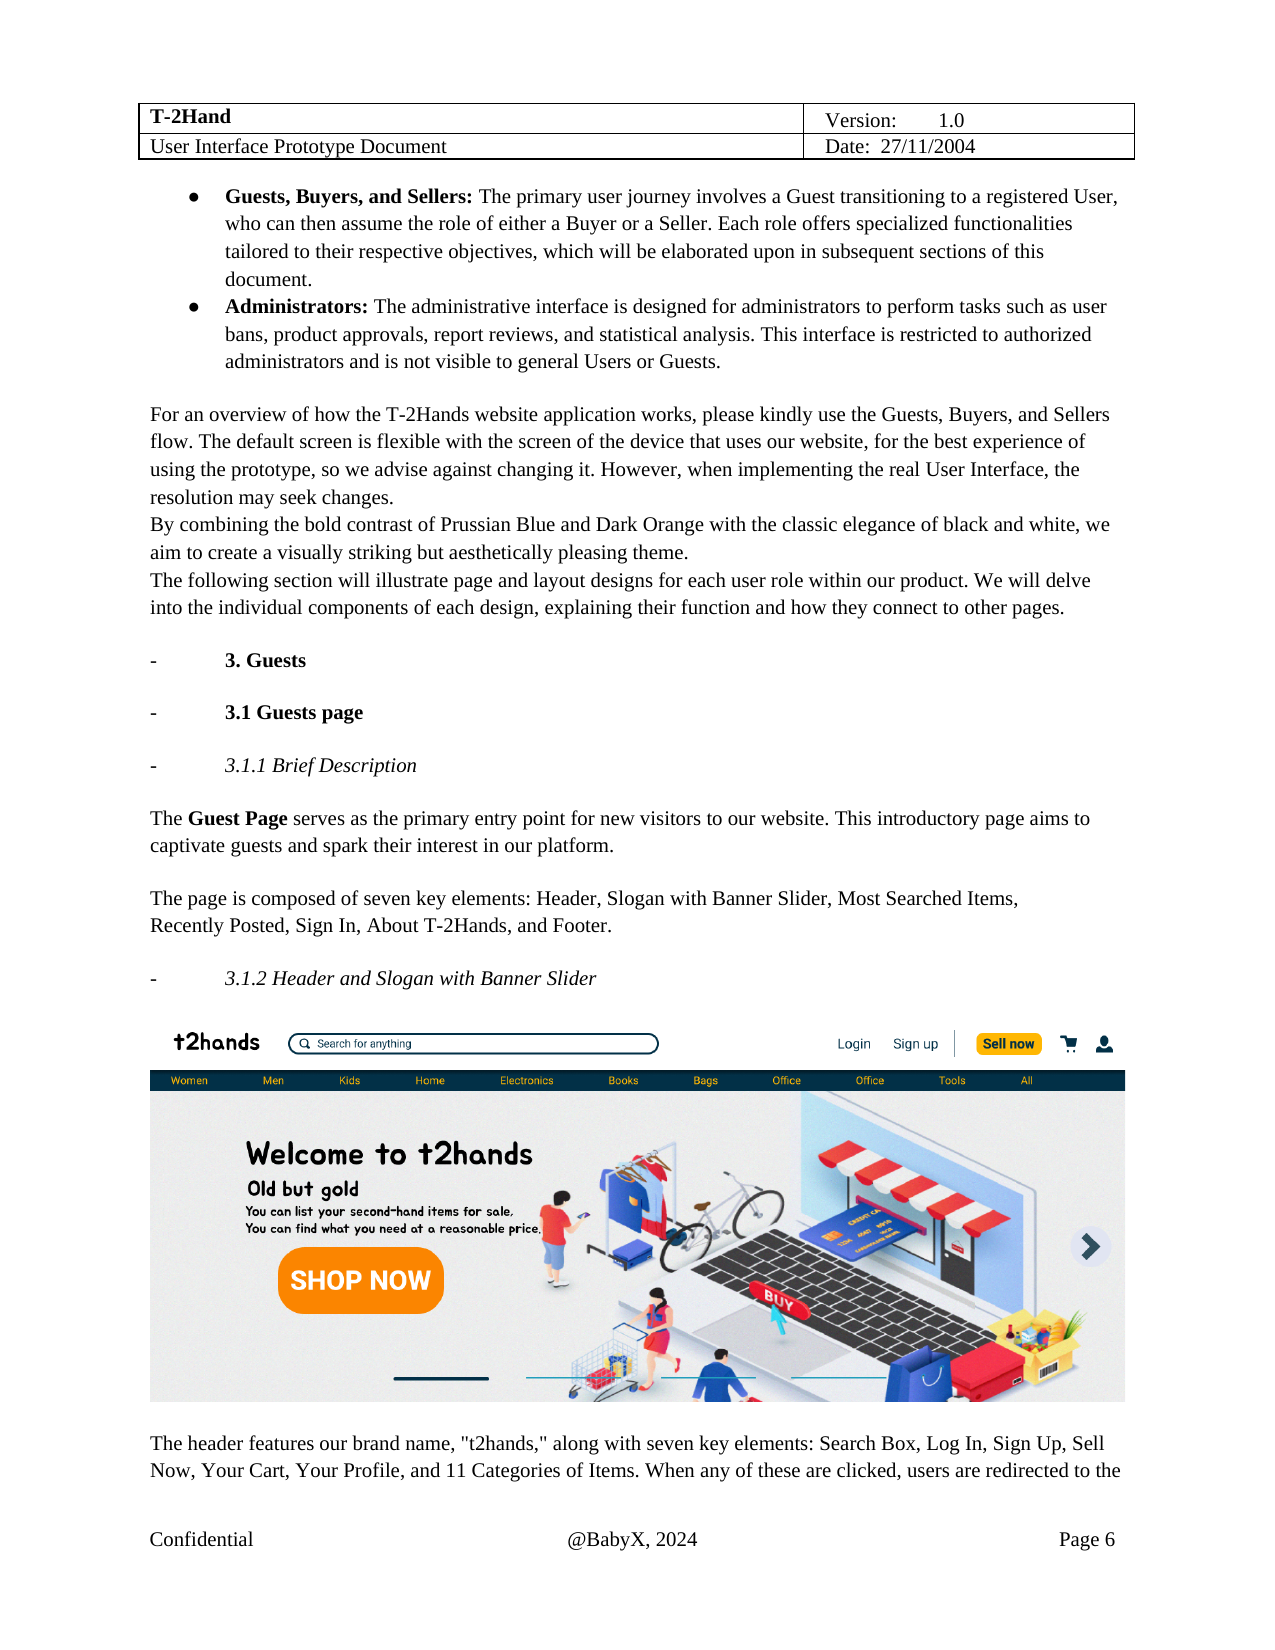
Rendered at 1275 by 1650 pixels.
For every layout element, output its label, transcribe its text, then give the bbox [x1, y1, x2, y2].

list Guests, Buyers, and Sellers: The primary user journey involves a Guest transitioning to a registered User, who can then assume the role of either a Buyer or a Seller. Each role offers specialized functionalities tailored to their respective objectives, which will be elaborated upon in subsequent sections of this document. [187, 184, 1125, 291]
picture [150, 1092, 1125, 1402]
subtitle 3.1.1 Brief Description [150, 753, 1125, 777]
subtitle 3.1.2 Header and Slogan with Banner Slider [150, 966, 1062, 990]
text The Guest Page serves as the primary entry point for new visitors to our website. This introductory page aims to captivate guests and spark their interest in our platform. [150, 806, 1125, 857]
picture [269, 1077, 280, 1083]
text By combining the bold contrast of Prussian Blue and Dark Orange with the classic elegance of black and white, we aim to create a visually striking but aesthetically pleasing theme. [150, 512, 1125, 564]
picture [150, 1018, 1125, 1071]
list Administrators: The administrative interface is designed for administrators to perform tasks such as user bans, product approvals, report reviews, and statistical analysis. This interface is restricted to authorized administrators and is not visible to general Users or Guests. [187, 294, 1125, 373]
text For an overview of how the T-2Hands website application works, please kindly use the Guests, Buyers, and Sellers flow. The default screen is flexible with the screen of the device that uses our website, for the best experience of using the prototype, so we advise against changing it. However, when implementing the real User Interface, the resolution may seek changes. [150, 402, 1125, 509]
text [150, 1430, 1125, 1482]
subtitle 3. Guests [150, 648, 1125, 672]
text The following section will illustrate page and layout designs for each user role within our product. We will delve into the individual components of each design, explaining their function and how they connect to other pages. [150, 567, 1125, 619]
text The page is composed of seven key elements: Header, Slogan with Banner Slider, Most Searched Items, Recently Posted, Sign In, About T-2Hands, and Footer. [150, 886, 1062, 937]
subtitle 3.1 Guests page [150, 700, 1125, 724]
